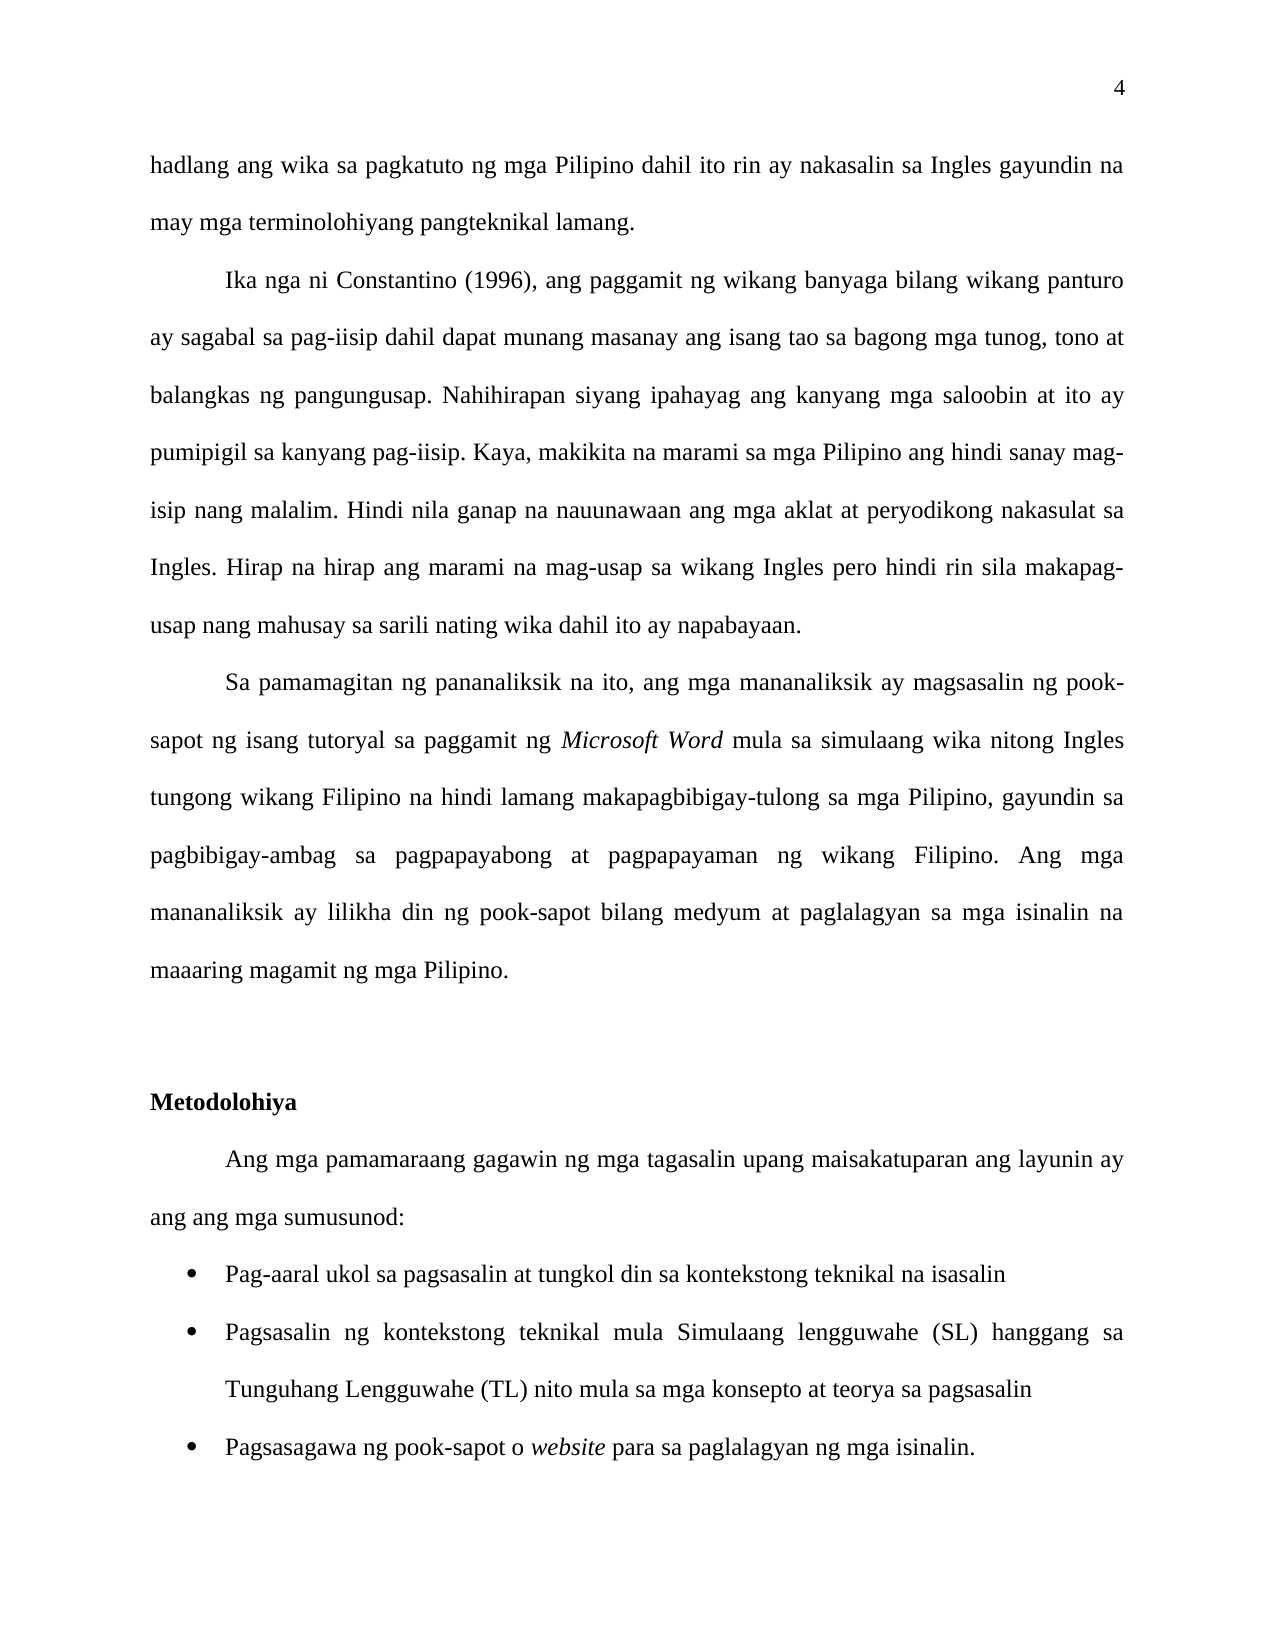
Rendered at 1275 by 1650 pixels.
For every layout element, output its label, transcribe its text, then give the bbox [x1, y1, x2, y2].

list Pagsasagawa ng pook-sapot o website para sa paglalagyan ng mga isinalin. [187, 1432, 1125, 1460]
list Pagsasalin ng kontekstong teknikal mula Simulaang lengguwahe (SL) hanggang sa Tunguhang Lengguwahe (TL) nito mula sa mga konsepto at teorya sa pagsasalin [187, 1317, 1125, 1403]
text Ang mga pamamaraang gagawin ng mga tagasalin upang maisakatuparan ang layunin ay ang ang mga sumusunod: [150, 1144, 1125, 1230]
list Pag-aaral ukol sa pagsasalin at tungkol din sa kontekstong teknikal na isasalin [187, 1259, 1125, 1288]
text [150, 150, 1125, 236]
text Metodolohiya [150, 1087, 1125, 1115]
text Sa pamamagitan ng pananaliksik na ito, ang mga mananaliksik ay magsasalin ng pook-sapot ng isang tutoryal sa paggamit ng Microsoft Word mula sa simulaang wika nitong Ingles tungong wikang Filipino na hindi lamang makapagbibigay-tulong sa mga Pilipino, gayundin sa pagbibigay-ambag sa pagpapayabong at pagpapayaman ng wikang Filipino. Ang mga mananaliksik ay lilikha din ng pook-sapot bilang medyum at paglalagyan sa mga isinalin na maaaring magamit ng mga Pilipino. [150, 667, 1125, 984]
text Ika nga ni Constantino (1996), ang paggamit ng wikang banyaga bilang wikang panturo ay sagabal sa pag-iisip dahil dapat munang masanay ang isang tao sa bagong mga tunog, tono at balangkas ng pangungusap. Nahihirapan siyang ipahayag ang kanyang mga saloobin at ito ay pumipigil sa kanyang pag-iisip. Kaya, makikita na marami sa mga Pilipino ang hindi sanay mag-isip nang malalim. Hindi nila ganap na nauunawaan ang mga aklat at peryodikong nakasulat sa Ingles. Hirap na hirap ang marami na mag-usap sa wikang Ingles pero hindi rin sila makapag-usap nang mahusay sa sarili nating wika dahil ito ay napabayaan. [150, 265, 1125, 639]
